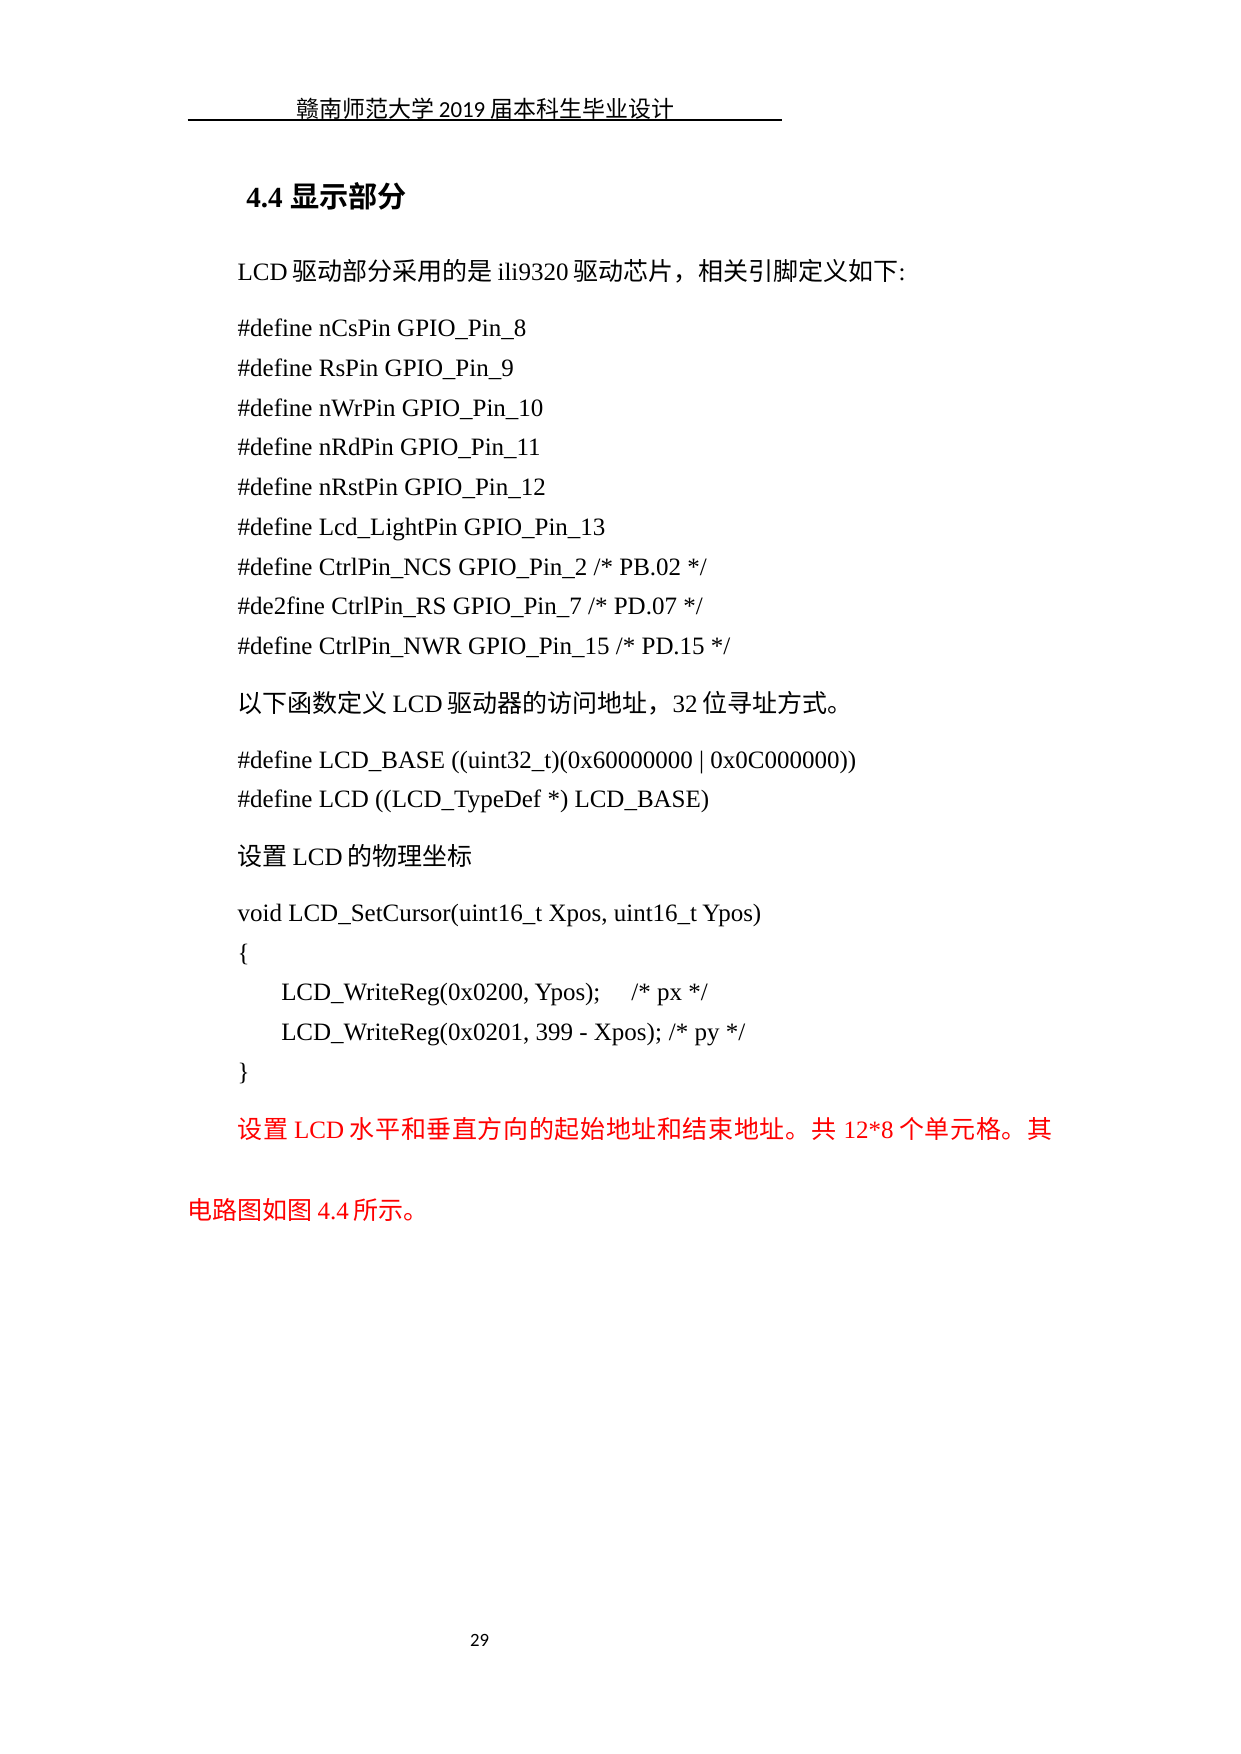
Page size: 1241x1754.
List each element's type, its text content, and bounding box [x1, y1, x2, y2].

text LCD驱动部分采用的是ili9320驱动芯片，相关引脚定义如下: [187, 237, 1053, 302]
text } [187, 1055, 1053, 1087]
text #define nRstPin GPIO_Pin_12 [187, 470, 1053, 503]
text 4.4 显示部分 [187, 162, 1053, 227]
text #define nCsPin GPIO_Pin_8 [187, 312, 1053, 344]
text 设置LCD水平和垂直方向的起始地址和结束地址。共12*8个单元格。其电路图如图4.4所示。 [187, 1095, 1053, 1241]
text #de2fine CtrlPin_RS GPIO_Pin_7 /* PD.07 */ [187, 589, 1053, 622]
text #define RsPin GPIO_Pin_9 [187, 351, 1053, 384]
text 以下函数定义LCD驱动器的访问地址，32位寻址方式。 [187, 669, 1053, 734]
text #define LCD ((LCD_TypeDef *) LCD_BASE) [187, 782, 1053, 815]
text #define nWrPin GPIO_Pin_10 [187, 391, 1053, 423]
text #define CtrlPin_NWR GPIO_Pin_15 /* PD.15 */ [187, 629, 1053, 662]
text LCD_WriteReg(0x0201, 399 - Xpos); /* py */ [187, 1015, 1053, 1048]
text #define nRdPin GPIO_Pin_11 [187, 431, 1053, 463]
text { [187, 936, 1053, 968]
text void LCD_SetCursor(uint16_t Xpos, uint16_t Ypos) [187, 896, 1053, 929]
text LCD_WriteReg(0x0200, Ypos); /* px */ [187, 976, 1053, 1008]
text #define CtrlPin_NCS GPIO_Pin_2 /* PB.02 */ [187, 550, 1053, 582]
text #define LCD_BASE ((uint32_t)(0x60000000 | 0x0C000000)) [187, 743, 1053, 775]
text 设置LCD的物理坐标 [187, 822, 1053, 887]
text #define Lcd_LightPin GPIO_Pin_13 [187, 510, 1053, 542]
